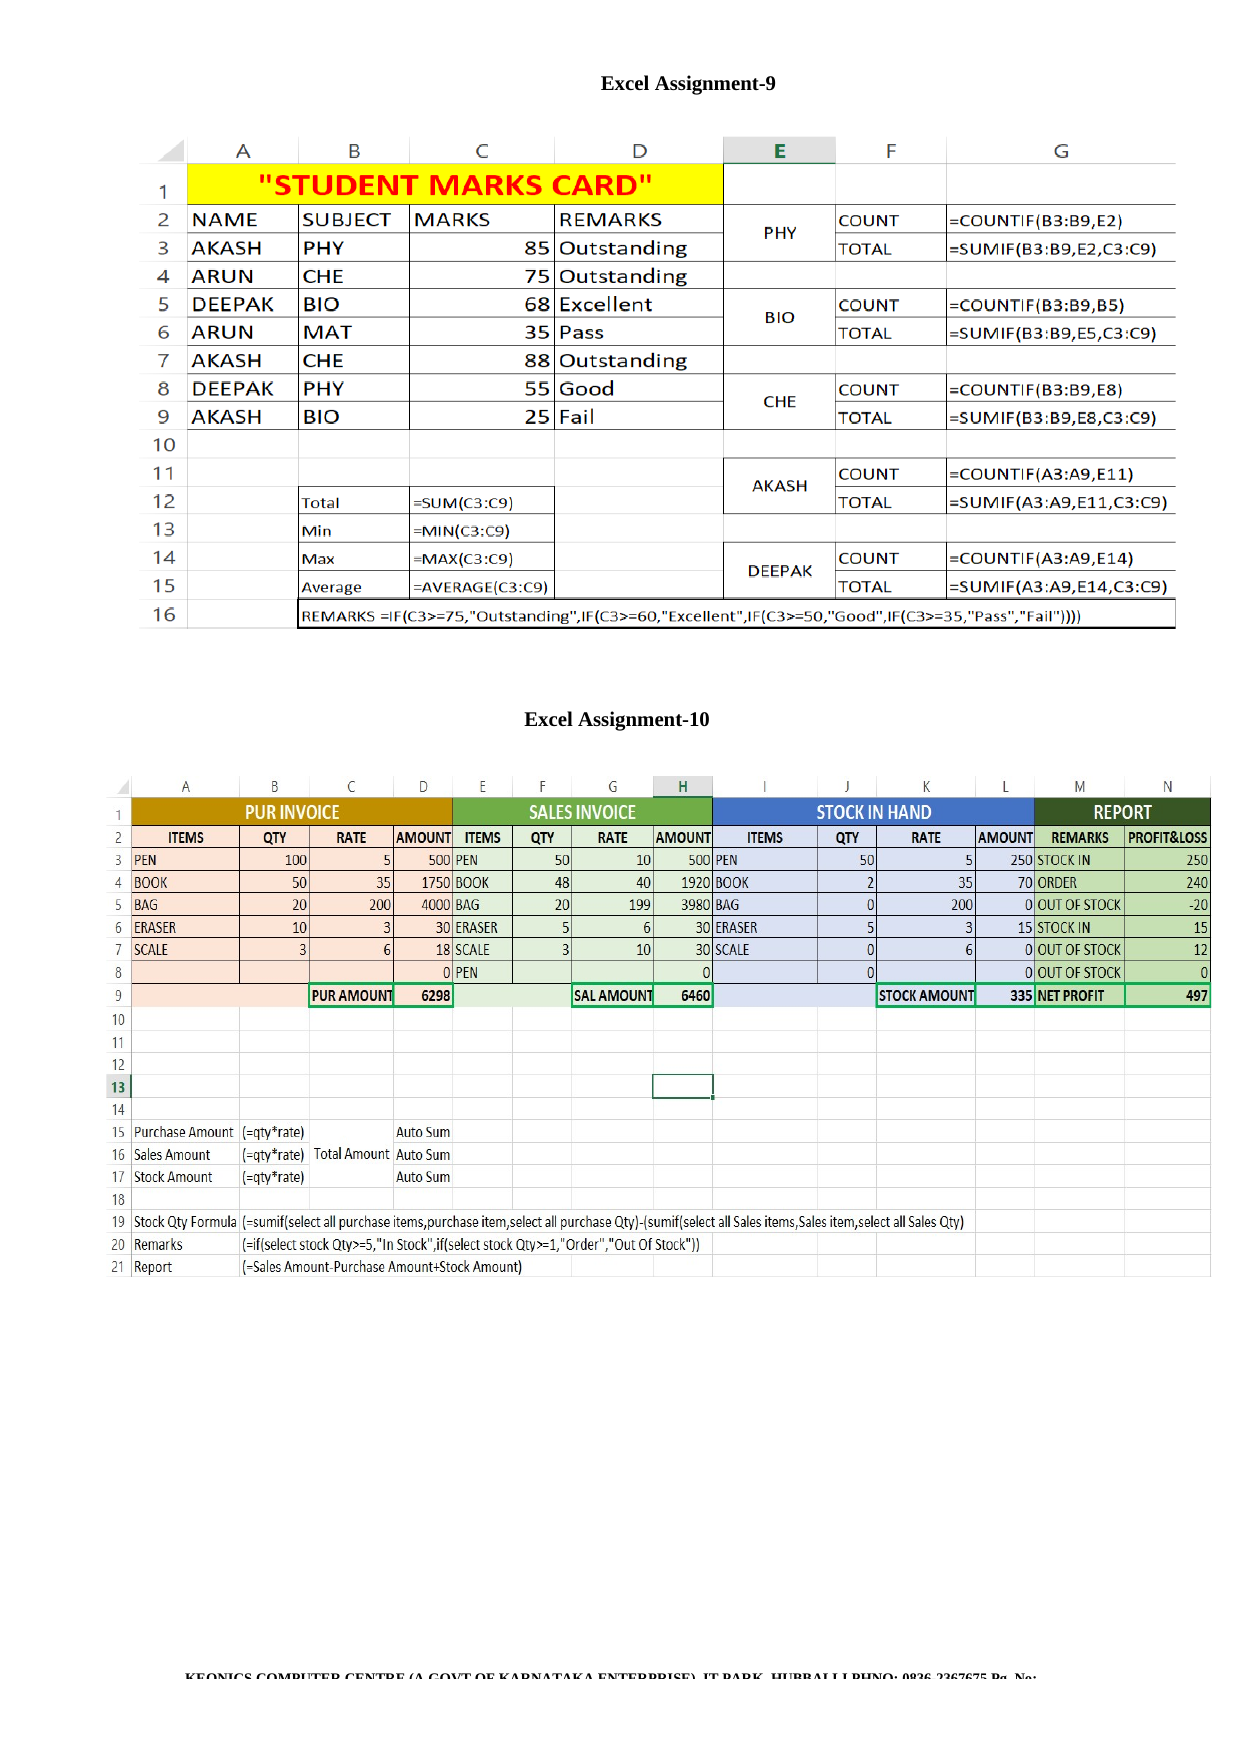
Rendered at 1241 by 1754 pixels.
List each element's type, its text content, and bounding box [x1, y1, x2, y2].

text Excel Assignment-10 [19, 707, 1215, 731]
text Excel Assignment-9 [161, 71, 1215, 95]
picture [106, 776, 1212, 1277]
picture [139, 136, 1176, 629]
